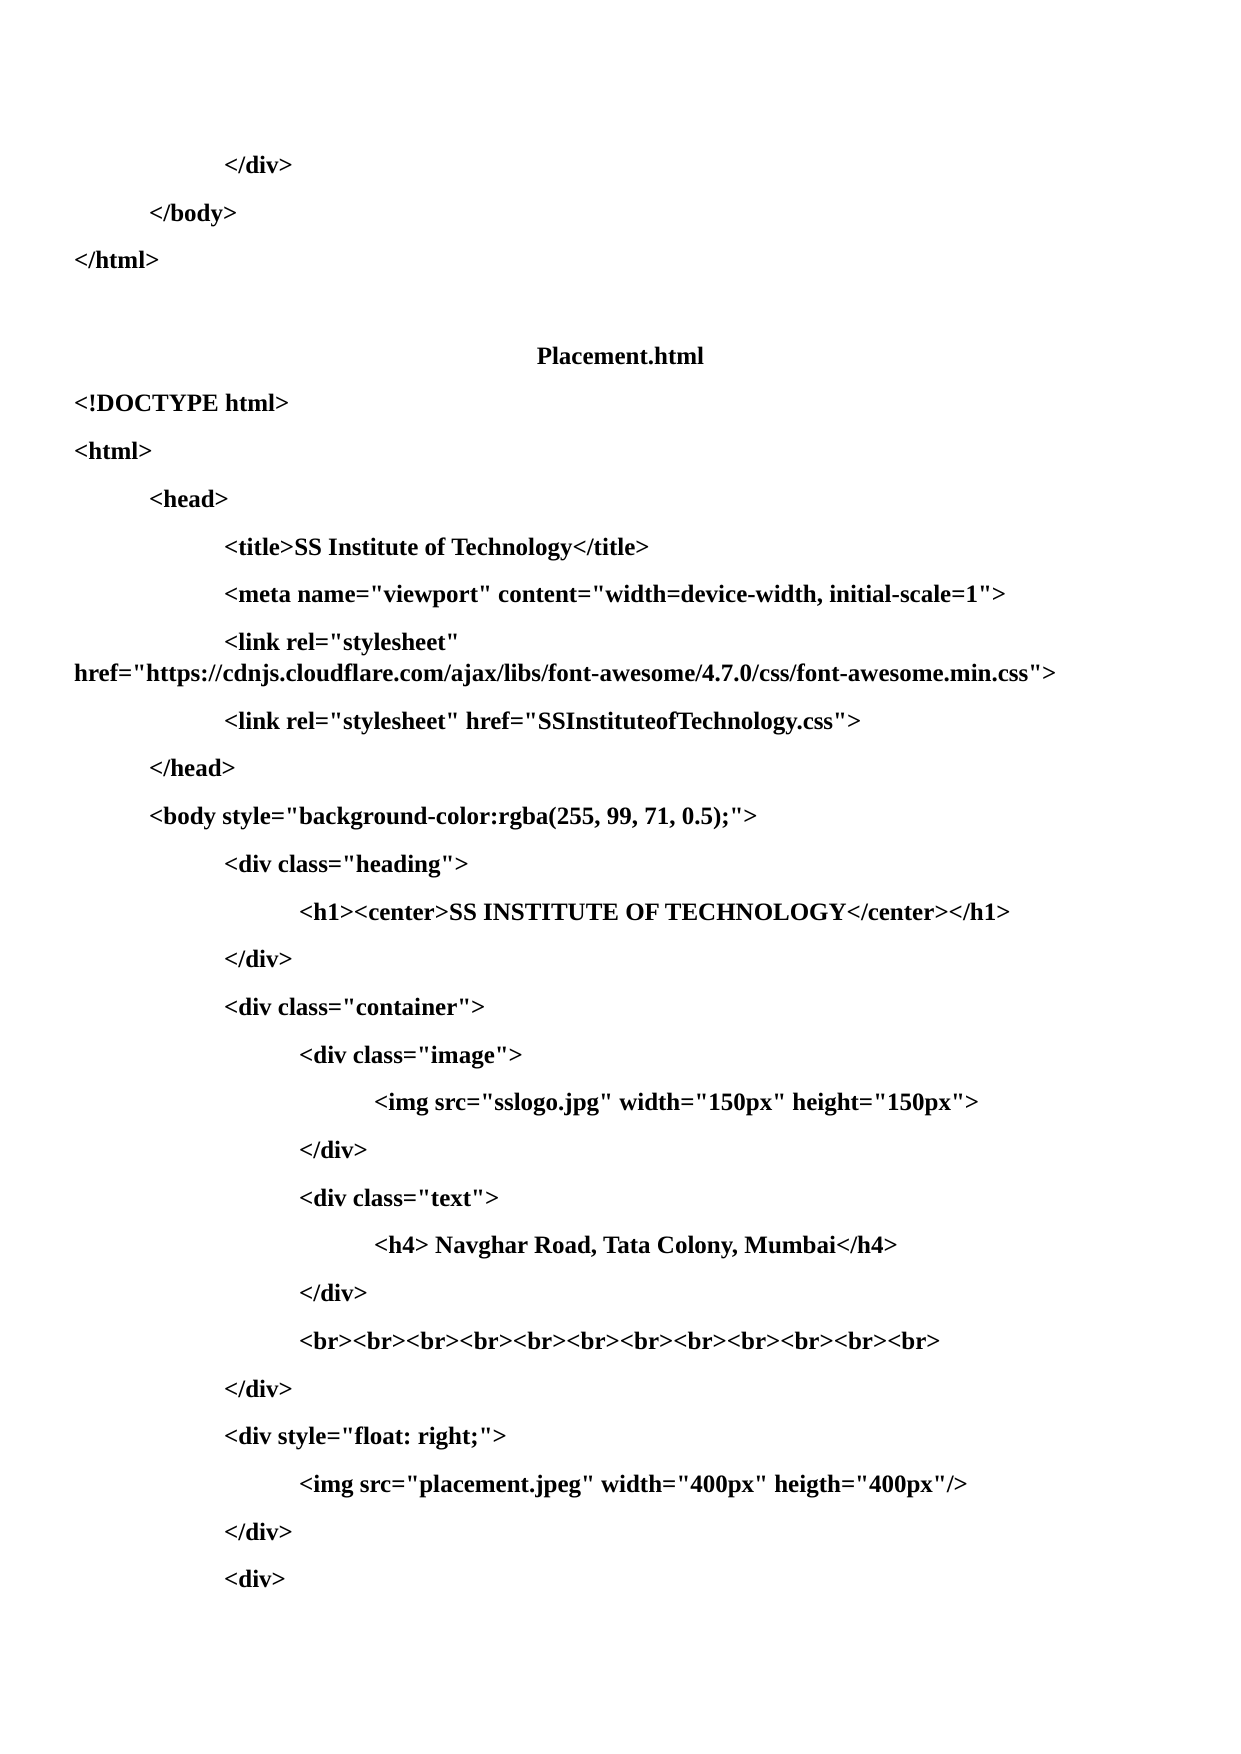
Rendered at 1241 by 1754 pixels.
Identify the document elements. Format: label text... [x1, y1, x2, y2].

text <html> [74, 436, 1167, 465]
text <div style="float: right;"> [74, 1421, 1167, 1450]
text <img src="placement.jpeg" width="400px" heigth="400px"/> [74, 1469, 1167, 1498]
text <!DOCTYPE html> [74, 388, 1167, 417]
text </div> [74, 1135, 1167, 1164]
text <br><br><br><br><br><br><br><br><br><br><br><br> [74, 1326, 1167, 1355]
text <h1><center>SS INSTITUTE OF TECHNOLOGY</center></h1> [74, 897, 1167, 925]
text <meta name="viewport" content="width=device-width, initial-scale=1"> [74, 579, 1167, 608]
text </div> [74, 1517, 1167, 1546]
text </div> [74, 1278, 1167, 1307]
text <title>SS Institute of Technology</title> [74, 532, 1167, 560]
text <img src="sslogo.jpg" width="150px" height="150px"> [74, 1087, 1167, 1116]
text <link rel="stylesheet" href="SSInstituteofTechnology.css"> [74, 706, 1167, 734]
text <body style="background-color:rgba(255, 99, 71, 0.5);"> [74, 801, 1167, 830]
text <head> [74, 484, 1167, 513]
text <div class="container"> [74, 992, 1167, 1021]
text </div> [74, 944, 1167, 973]
text <h4> Navghar Road, Tata Colony, Mumbai</h4> [74, 1231, 1167, 1259]
text <div class="heading"> [74, 849, 1167, 878]
text <div class="text"> [74, 1183, 1167, 1212]
text <div class="image"> [74, 1040, 1167, 1068]
text </body> [74, 198, 1167, 226]
text </div> [74, 150, 1167, 179]
text <div> [74, 1564, 1167, 1593]
text </html> [74, 245, 1167, 274]
text <link rel="stylesheet" href="https://cdnjs.cloudflare.com/ajax/libs/font-awesome/4.7.0/css/font-awesome.min.css"> [74, 627, 1167, 687]
text </div> [74, 1374, 1167, 1402]
text </head> [74, 753, 1167, 782]
text Placement.html [74, 341, 1167, 369]
